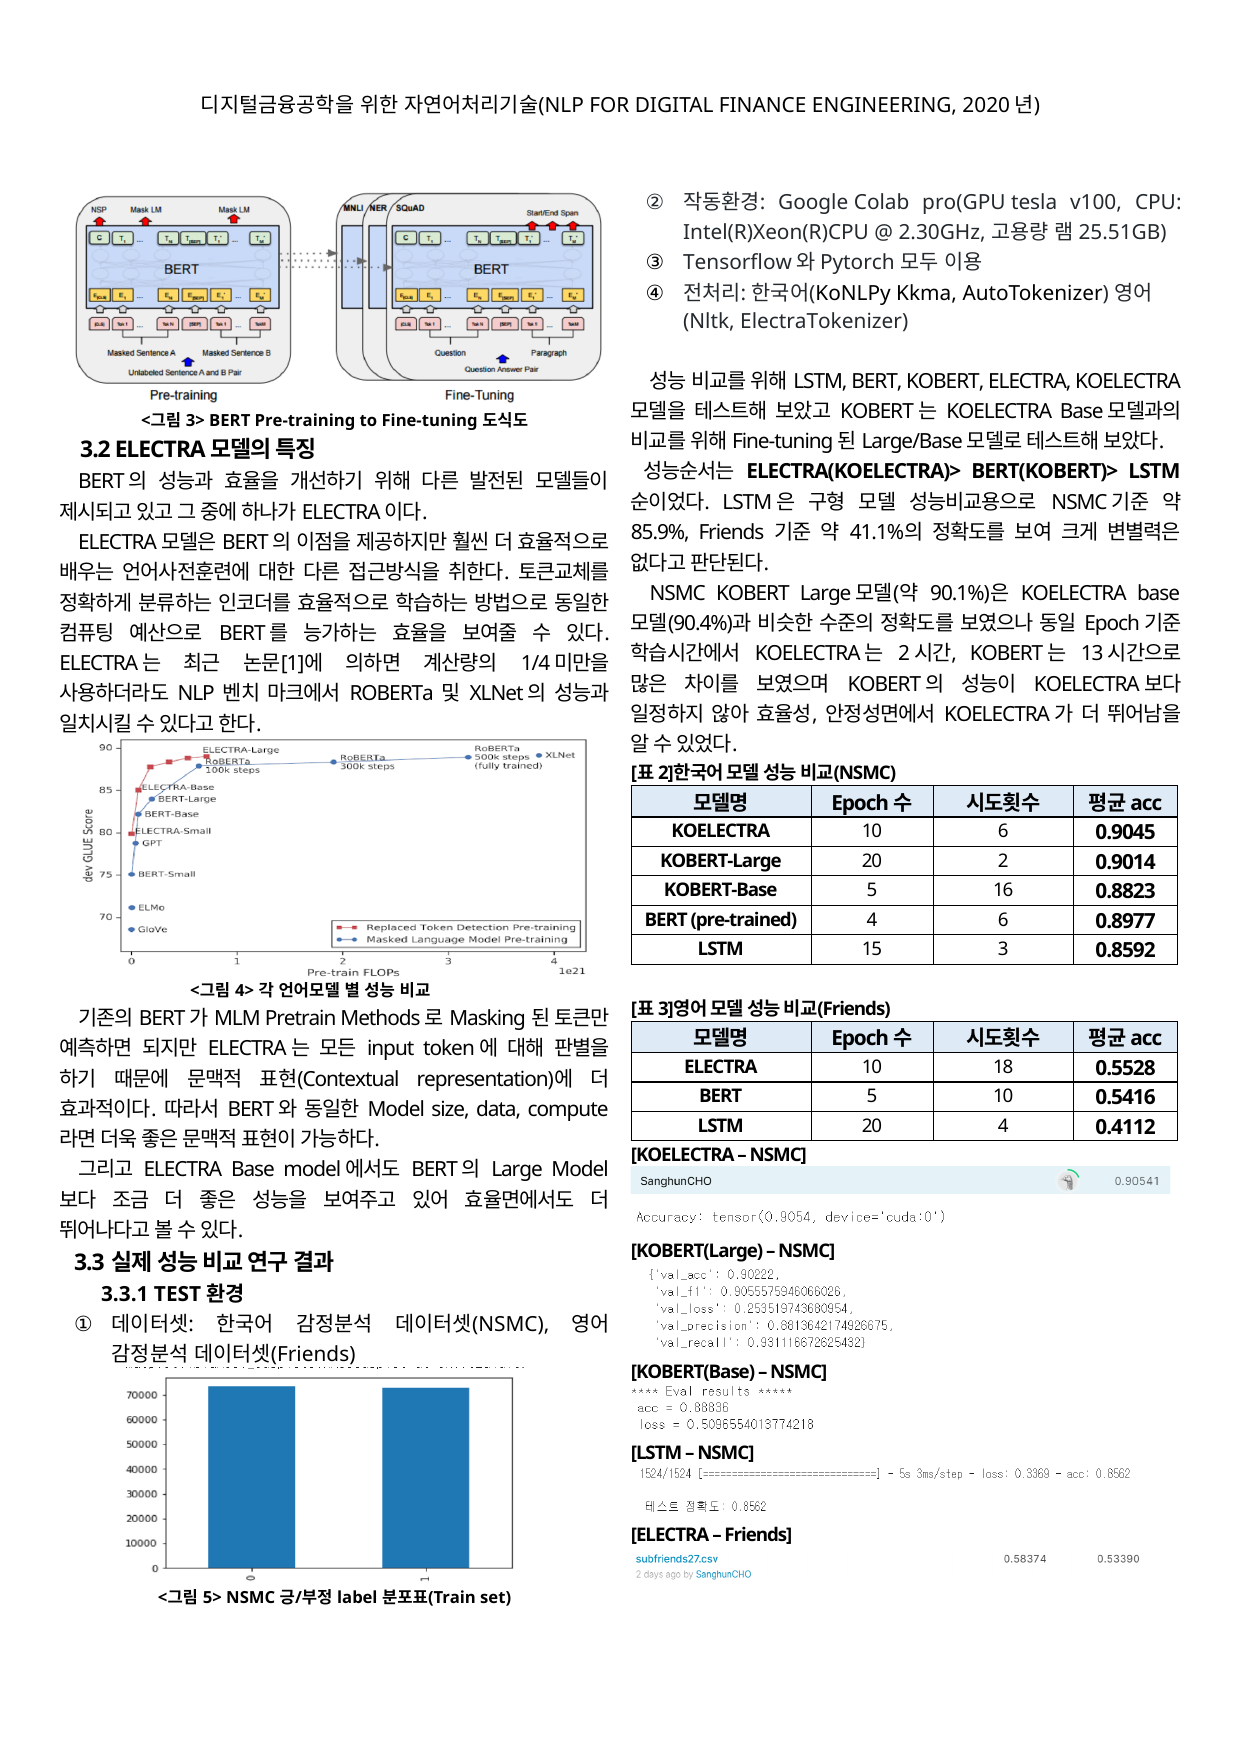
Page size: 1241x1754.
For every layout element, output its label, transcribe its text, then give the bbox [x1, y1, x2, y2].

table_cell 0.5528 [1074, 1053, 1177, 1081]
text 성능 비교를 위해 LSTM, BERT, KOBERT, ELECTRA, KOELECTRA 모델을 테스트해 보았고 KOBERT는 KOELECTRA Base모델과의 비교를 위해 Fine-tuning된 Large/Base모델로 테스트해 보았다. [631, 364, 1181, 455]
text 3.2 ELECTRA모델의 특징 [59, 431, 610, 464]
text [KOBERT(Large) – NSMC] [631, 1238, 1181, 1263]
table_cell 3 [934, 935, 1073, 964]
table_cell BERT [632, 1083, 811, 1111]
text [KOBERT(Base) – NSMC] [631, 1358, 1181, 1383]
picture [630, 1547, 1150, 1582]
text <그림 5> NSMC 긍/부정 label 분포표(Train set) [59, 1584, 167, 1609]
table_cell KOBERT-Large [632, 847, 811, 875]
text ELECTRA모델은 BERT의 이점을 제공하지만 훨씬 더 효율적으로 배우는 언어사전훈련에 대한 다른 접근방식을 취한다. 토큰교체를 정확하게 분류하는 인코더를 효율적으로 학습하는 방법으로 동일한 컴퓨팅 예산으로 BERT를 능가하는 효율을 보여줄 수 있다. ELECTRA는 최근 논문[1]에 의하면 계산량의 1/4미만을 사용하더라도 NLP 벤치 마크에서 ROBERTa 및 XLNet의 성능과 일치시킬 수 있다고 한다. [59, 525, 610, 737]
table_cell LSTM [632, 1112, 811, 1140]
picture [79, 737, 593, 977]
text 기존의 BERT가 MLM Pretrain Methods로 Masking 된 토큰만 예측하면 되지만 ELECTRA는 모든 input token에 대해 판별을 하기 때문에 문맥적 표현(Contextual representation)에 더 효과적이다. 따라서 BERT와 동일한 Model size, data, compute라면 더욱 좋은 문맥적 표현이 가능하다. [59, 1001, 610, 1153]
table_header 시도횟수 [934, 786, 1073, 816]
text [ELECTRA – Friends] [631, 1521, 1181, 1547]
text <그림 4> 각 언어모델 별 성능 비교 [59, 977, 610, 1001]
table_cell 2 [934, 847, 1073, 875]
table_header 시도횟수 [934, 1022, 1073, 1052]
table_cell 15 [812, 935, 933, 964]
text BERT의 성능과 효율을 개선하기 위해 다른 발전된 모델들이 제시되고 있고 그 중에 하나가 ELECTRA이다. [59, 464, 610, 525]
picture [111, 1367, 524, 1585]
table_cell ELECTRA [632, 1053, 811, 1081]
picture [630, 1383, 839, 1440]
text 성능순서는 ELECTRA(KOELECTRA)> BERT(KOBERT)> LSTM 순이었다. LSTM은 구형 모델 성능비교용으로 NSMC기준 약 85.9%, Friends 기준 약 41.1%의 정확도를 보여 크게 변별력은 없다고 판단된다. [631, 455, 1181, 576]
text [KOELECTRA – NSMC] [631, 1141, 1181, 1167]
text 3.3.1 TEST 환경 [59, 1277, 610, 1307]
table_cell KOBERT-Base [632, 876, 811, 905]
text [표2]한국어 모델 성능 비교(NSMC) [631, 758, 1181, 785]
table_header 모델명 [632, 786, 811, 816]
list 작동환경: Google Colab pro(GPU tesla v100, CPU: Intel(R)Xeon(R)CPU @ 2.30GHz, 고용량 램 25.51GB) [645, 185, 1181, 246]
table_cell 0.4112 [1074, 1112, 1177, 1140]
text <그림 3> BERT Pre-training to Fine-tuning 도식도 [59, 407, 610, 431]
table_cell 5 [812, 876, 933, 905]
table_cell 0.9045 [1074, 818, 1177, 846]
table_cell 0.8977 [1074, 906, 1177, 934]
table_cell 0.5416 [1074, 1083, 1177, 1111]
table_cell 0.8592 [1074, 935, 1177, 964]
text NSMC KOBERT Large모델(약 90.1%)은 KOELECTRA base모델(90.4%)과 비슷한 수준의 정확도를 보였으나 동일 Epoch기준 학습시간에서 KOELECTRA는 2시간, KOBERT는 13시간으로 많은 차이를 보였으며 KOBERT의 성능이 KOELECTRA보다 일정하지 않아 효율성, 안정성면에서 KOELECTRA가 더 뛰어남을 알 수 있었다. [631, 576, 1181, 758]
list 실제 성능 비교 연구 결과 [74, 1243, 610, 1277]
table_cell 0.9014 [1074, 847, 1177, 875]
text <그림 5> NSMC 긍/부정 label 분포표(Train set) [428, 1584, 610, 1609]
text [LSTM – NSMC] [631, 1440, 1181, 1465]
table_cell 6 [934, 818, 1073, 846]
table_cell 16 [934, 876, 1073, 905]
text [표3]영어 모델 성능 비교(Friends) [631, 993, 1181, 1021]
text 그리고 ELECTRA Base model에서도 BERT의 Large Model보다 조금 더 좋은 성능을 보여주고 있어 효율면에서도 더 뛰어나다고 볼 수 있다. [59, 1153, 610, 1243]
table_cell BERT (pre-trained) [632, 906, 811, 934]
picture [630, 1465, 1134, 1522]
list Tensorflow와 Pytorch 모두 이용 [645, 246, 1181, 276]
list 데이터셋: 한국어 감정분석 데이터셋(NSMC), 영어 감정분석 데이터셋(Friends) [74, 1307, 610, 1368]
table_cell 0.8823 [1074, 876, 1177, 905]
table_cell 20 [812, 1112, 933, 1140]
table_header Epoch 수 [812, 1022, 933, 1052]
picture [630, 1195, 1067, 1238]
picture [59, 185, 610, 407]
table_cell LSTM [632, 935, 811, 964]
table_header 평균acc [1074, 1022, 1177, 1052]
table_cell 4 [934, 1112, 1073, 1140]
table_cell 6 [934, 906, 1073, 934]
table_header Epoch 수 [812, 786, 933, 816]
list 전처리: 한국어(KoNLPy Kkma, AutoTokenizer) 영어(Nltk, ElectraTokenizer) [645, 276, 1181, 335]
table_cell 20 [812, 847, 933, 875]
table_cell 18 [934, 1053, 1073, 1081]
table_cell 10 [934, 1083, 1073, 1111]
table_cell 4 [812, 906, 933, 934]
picture [630, 1263, 902, 1358]
table_cell 10 [812, 818, 933, 846]
table_cell KOELECTRA [632, 818, 811, 846]
table_header 모델명 [632, 1022, 811, 1052]
table_cell 5 [812, 1083, 933, 1111]
table_header 평균acc [1074, 786, 1177, 816]
table_cell 10 [812, 1053, 933, 1081]
picture [630, 1166, 1171, 1194]
